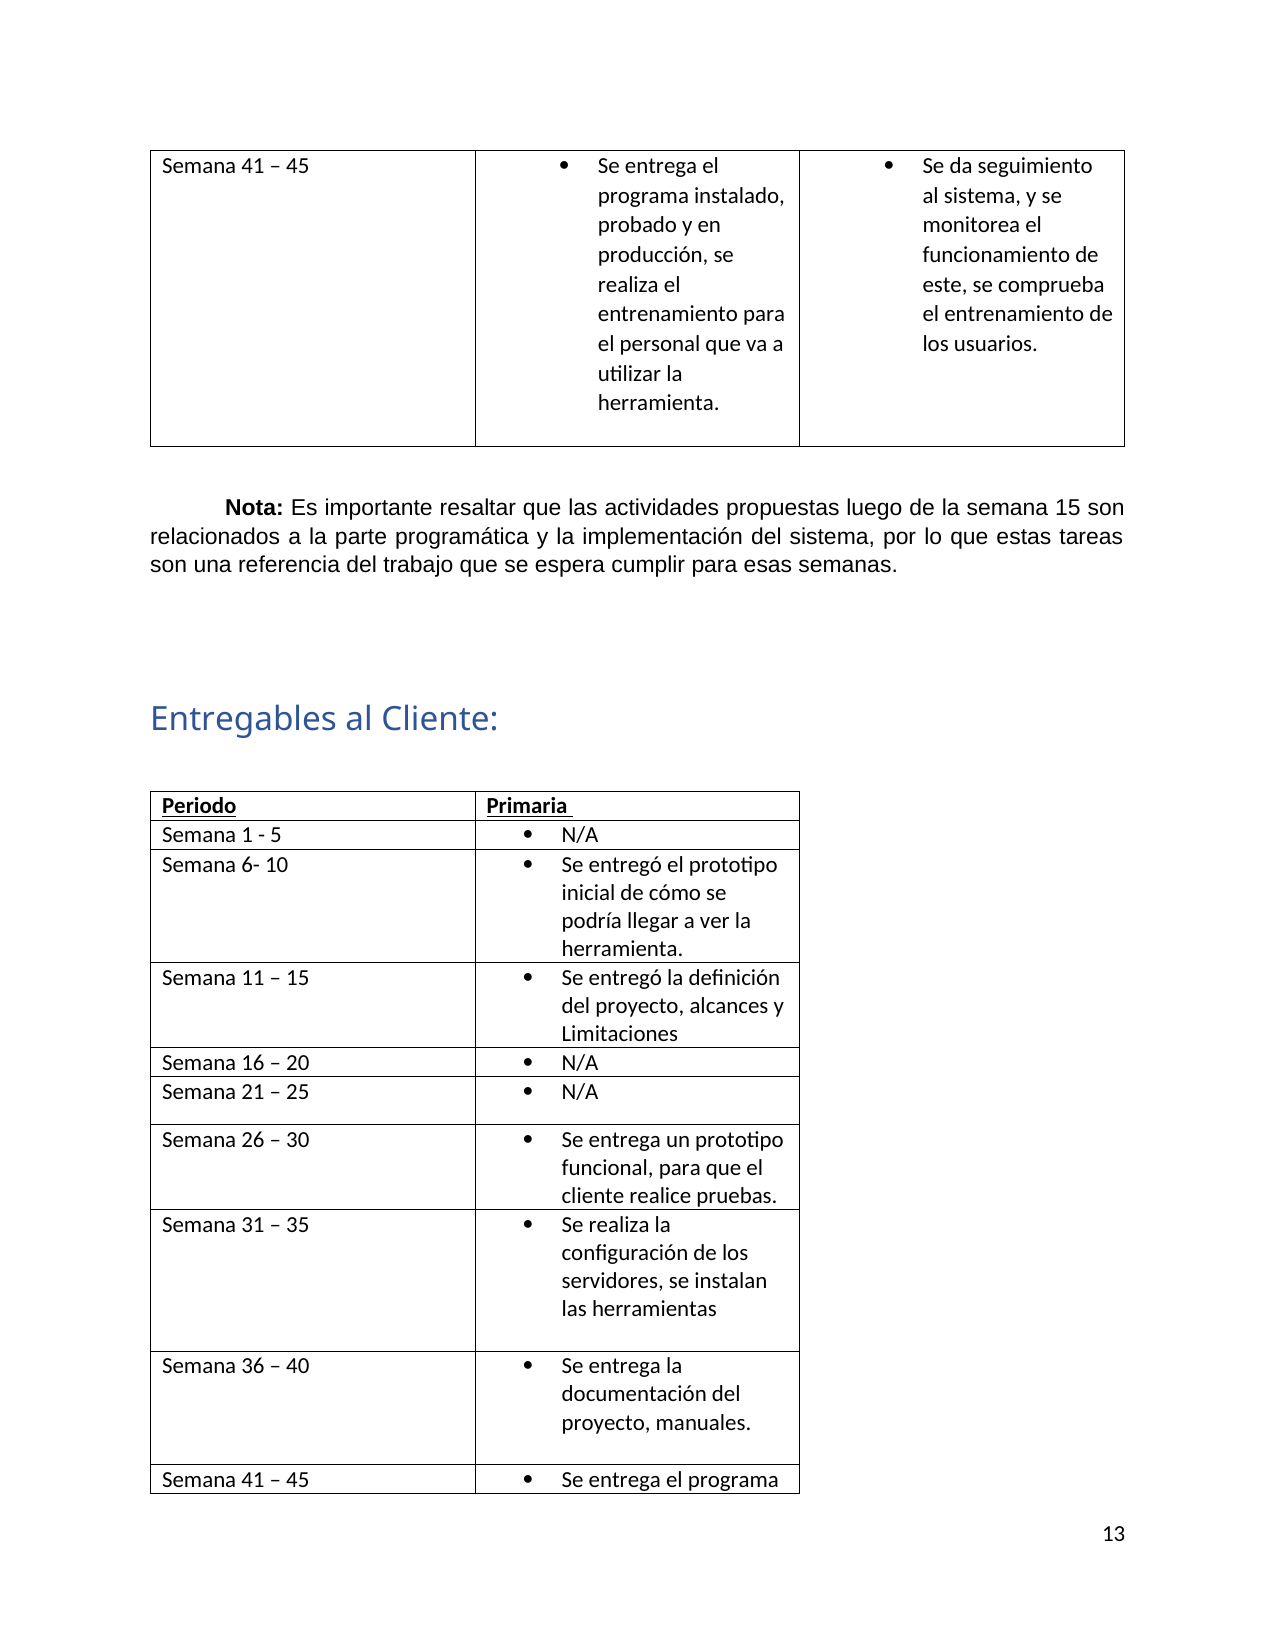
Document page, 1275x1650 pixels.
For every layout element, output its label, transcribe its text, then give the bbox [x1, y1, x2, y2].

table_cell Semana 26 – 30 [151, 1125, 475, 1209]
table_cell Semana 11 – 15 [151, 963, 475, 1047]
table_cell Semana 6- 10 [151, 850, 475, 962]
text Nota: Es importante resaltar que las actividades propuestas luego de la semana 15 son relacionados a la parte programática y la implementación del sistema, por lo que estas tareas son una referencia del trabajo que se espera cumplir para esas semanas. [150, 494, 1125, 577]
table_cell N/A [476, 1077, 799, 1124]
table_cell Semana 21 – 25 [151, 1077, 475, 1124]
table_cell Se entregó la definición del proyecto, alcances y Limitaciones [476, 963, 799, 1047]
table_cell Se entrega un prototipo funcional, para que el cliente realice pruebas. [476, 1125, 799, 1209]
table_cell Semana 16 – 20 [151, 1048, 475, 1076]
table_cell Se realiza la configuración de los servidores, se instalan las herramientas [476, 1210, 799, 1351]
table_cell Semana 31 – 35 [151, 1210, 475, 1351]
table_cell Se entrega la documentación del proyecto, manuales. [476, 1352, 799, 1464]
table_cell N/A [476, 1048, 799, 1076]
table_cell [476, 1465, 799, 1493]
table_cell Semana 36 – 40 [151, 1352, 475, 1464]
table_cell Se entrega el programa instalado, probado y en producción, se realiza el entrenamiento para el personal que va a utilizar la herramienta. [476, 151, 799, 446]
table_cell N/A [476, 821, 799, 849]
table_header Periodo [151, 792, 475, 819]
table_cell Semana 1 - 5 [151, 821, 475, 849]
table_cell Semana 41 – 45 [151, 151, 475, 446]
table_cell Se da seguimiento al sistema, y se monitorea el funcionamiento de este, se comprueba el entrenamiento de los usuarios. [800, 151, 1124, 446]
table_cell Semana 41 – 45 [151, 1465, 475, 1493]
table_cell Se entregó el prototipo inicial de cómo se podría llegar a ver la herramienta. [476, 850, 799, 962]
table_header Primaria [476, 792, 799, 819]
subtitle Entregables al Cliente: [150, 695, 1125, 740]
